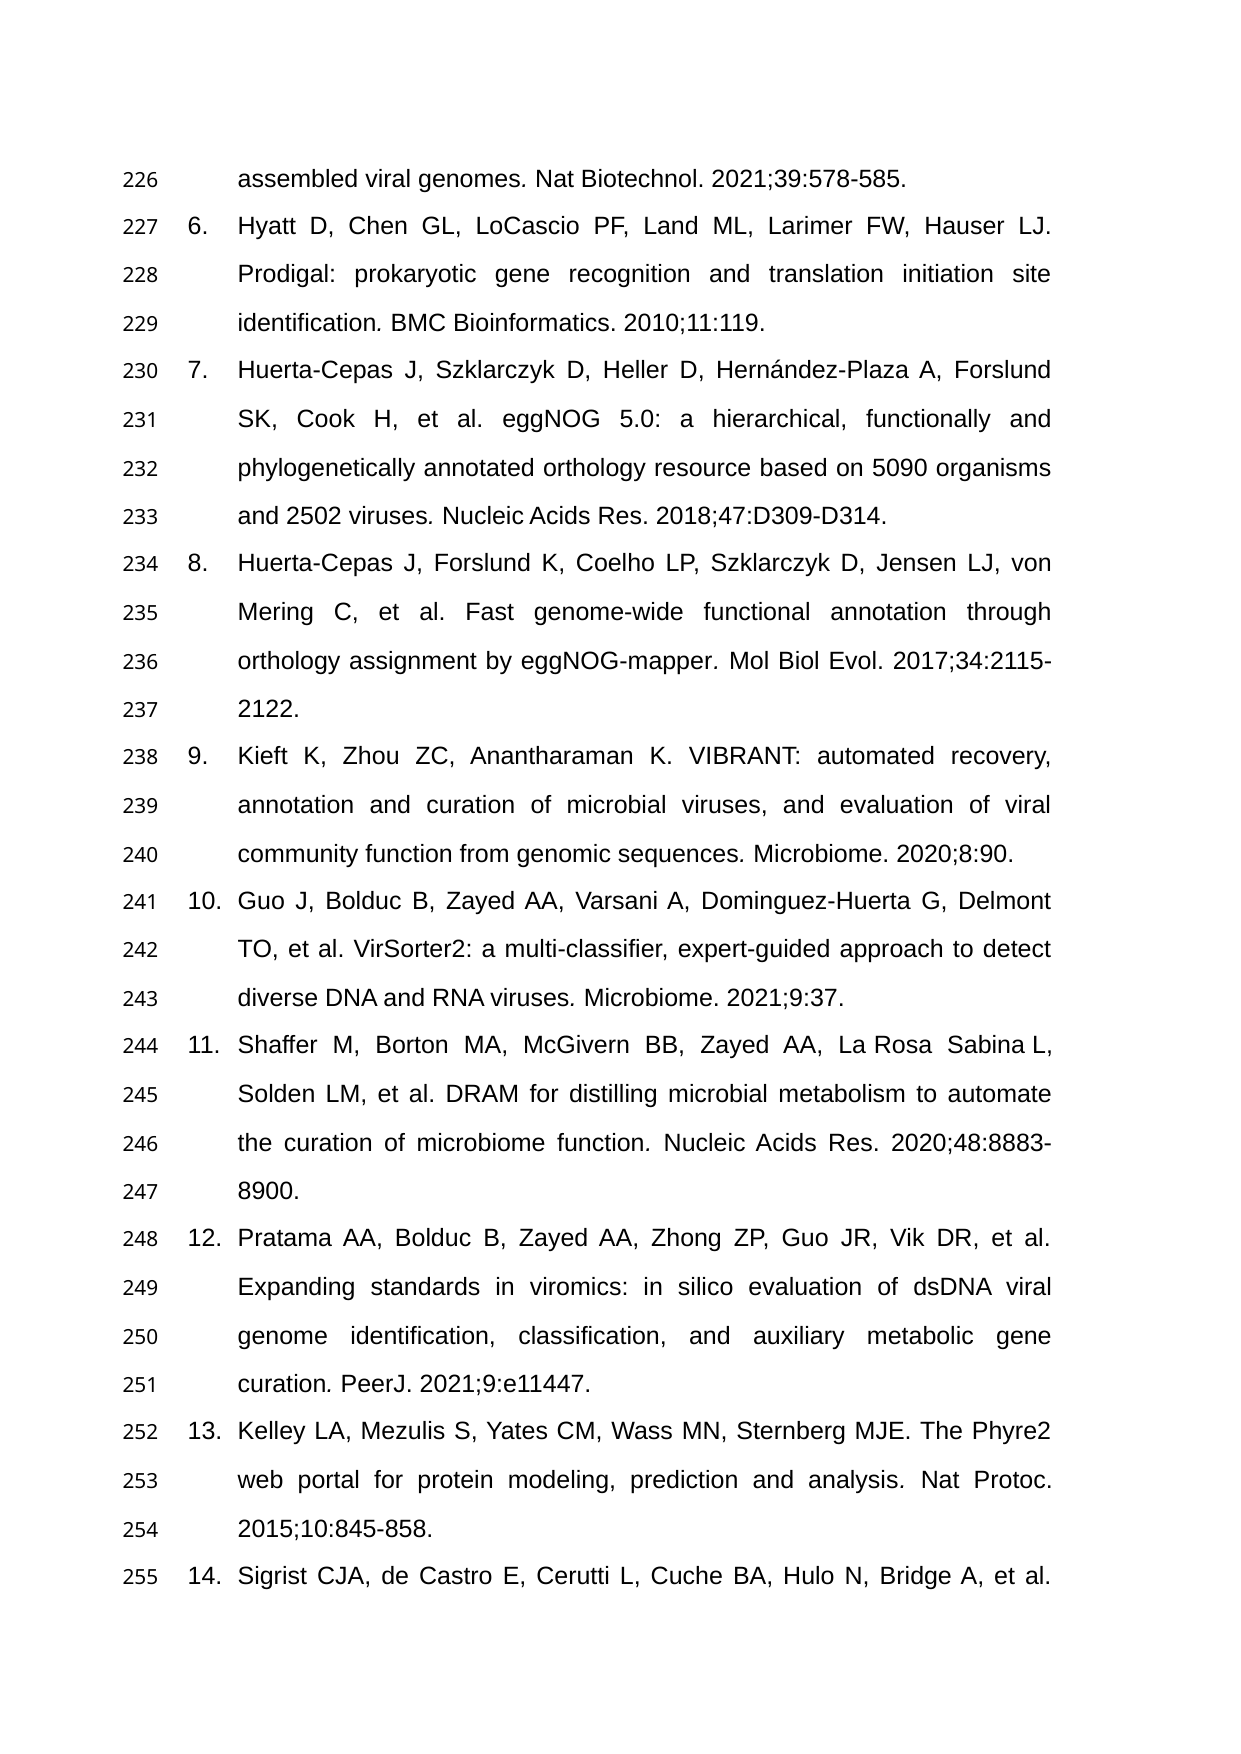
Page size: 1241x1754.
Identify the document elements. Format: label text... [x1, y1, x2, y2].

text 13. Kelley LA, Mezulis S, Yates CM, Wass MN, Sternberg MJE. The Phyre2 web portal for protein modeling, prediction and analysis. Nat Protoc. 2015;10:845-858. [187, 1414, 1053, 1544]
text 10. Guo J, Bolduc B, Zayed AA, Varsani A, Dominguez-Huerta G, Delmont TO, et al. VirSorter2: a multi-classifier, expert-guided approach to detect diverse DNA and RNA viruses. Microbiome. 2021;9:37. [187, 884, 1053, 1014]
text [187, 1559, 1053, 1591]
text 6. Hyatt D, Chen GL, LoCascio PF, Land ML, Larimer FW, Hauser LJ. Prodigal: prokaryotic gene recognition and translation initiation site identification. BMC Bioinformatics. 2010;11:119. [187, 209, 1053, 339]
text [187, 162, 1053, 194]
text 9. Kieft K, Zhou ZC, Anantharaman K. VIBRANT: automated recovery, annotation and curation of microbial viruses, and evaluation of viral community function from genomic sequences. Microbiome. 2020;8:90. [187, 739, 1053, 869]
text 7. Huerta-Cepas J, Szklarczyk D, Heller D, Hernández-Plaza A, Forslund SK, Cook H, et al. eggNOG 5.0: a hierarchical, functionally and phylogenetically annotated orthology resource based on 5090 organisms and 2502 viruses. Nucleic Acids Res. 2018;47:D309-D314. [187, 353, 1053, 532]
text 11. Shaffer M, Borton MA, McGivern BB, Zayed AA, La Rosa Sabina L, Solden LM, et al. DRAM for distilling microbial metabolism to automate the curation of microbiome function. Nucleic Acids Res. 2020;48:8883-8900. [187, 1028, 1053, 1207]
text 8. Huerta-Cepas J, Forslund K, Coelho LP, Szklarczyk D, Jensen LJ, von Mering C, et al. Fast genome-wide functional annotation through orthology assignment by eggNOG-mapper. Mol Biol Evol. 2017;34:2115-2122. [187, 546, 1053, 725]
text 12. Pratama AA, Bolduc B, Zayed AA, Zhong ZP, Guo JR, Vik DR, et al. Expanding standards in viromics: in silico evaluation of dsDNA viral genome identification, classification, and auxiliary metabolic gene curation. PeerJ. 2021;9:e11447. [187, 1221, 1053, 1400]
